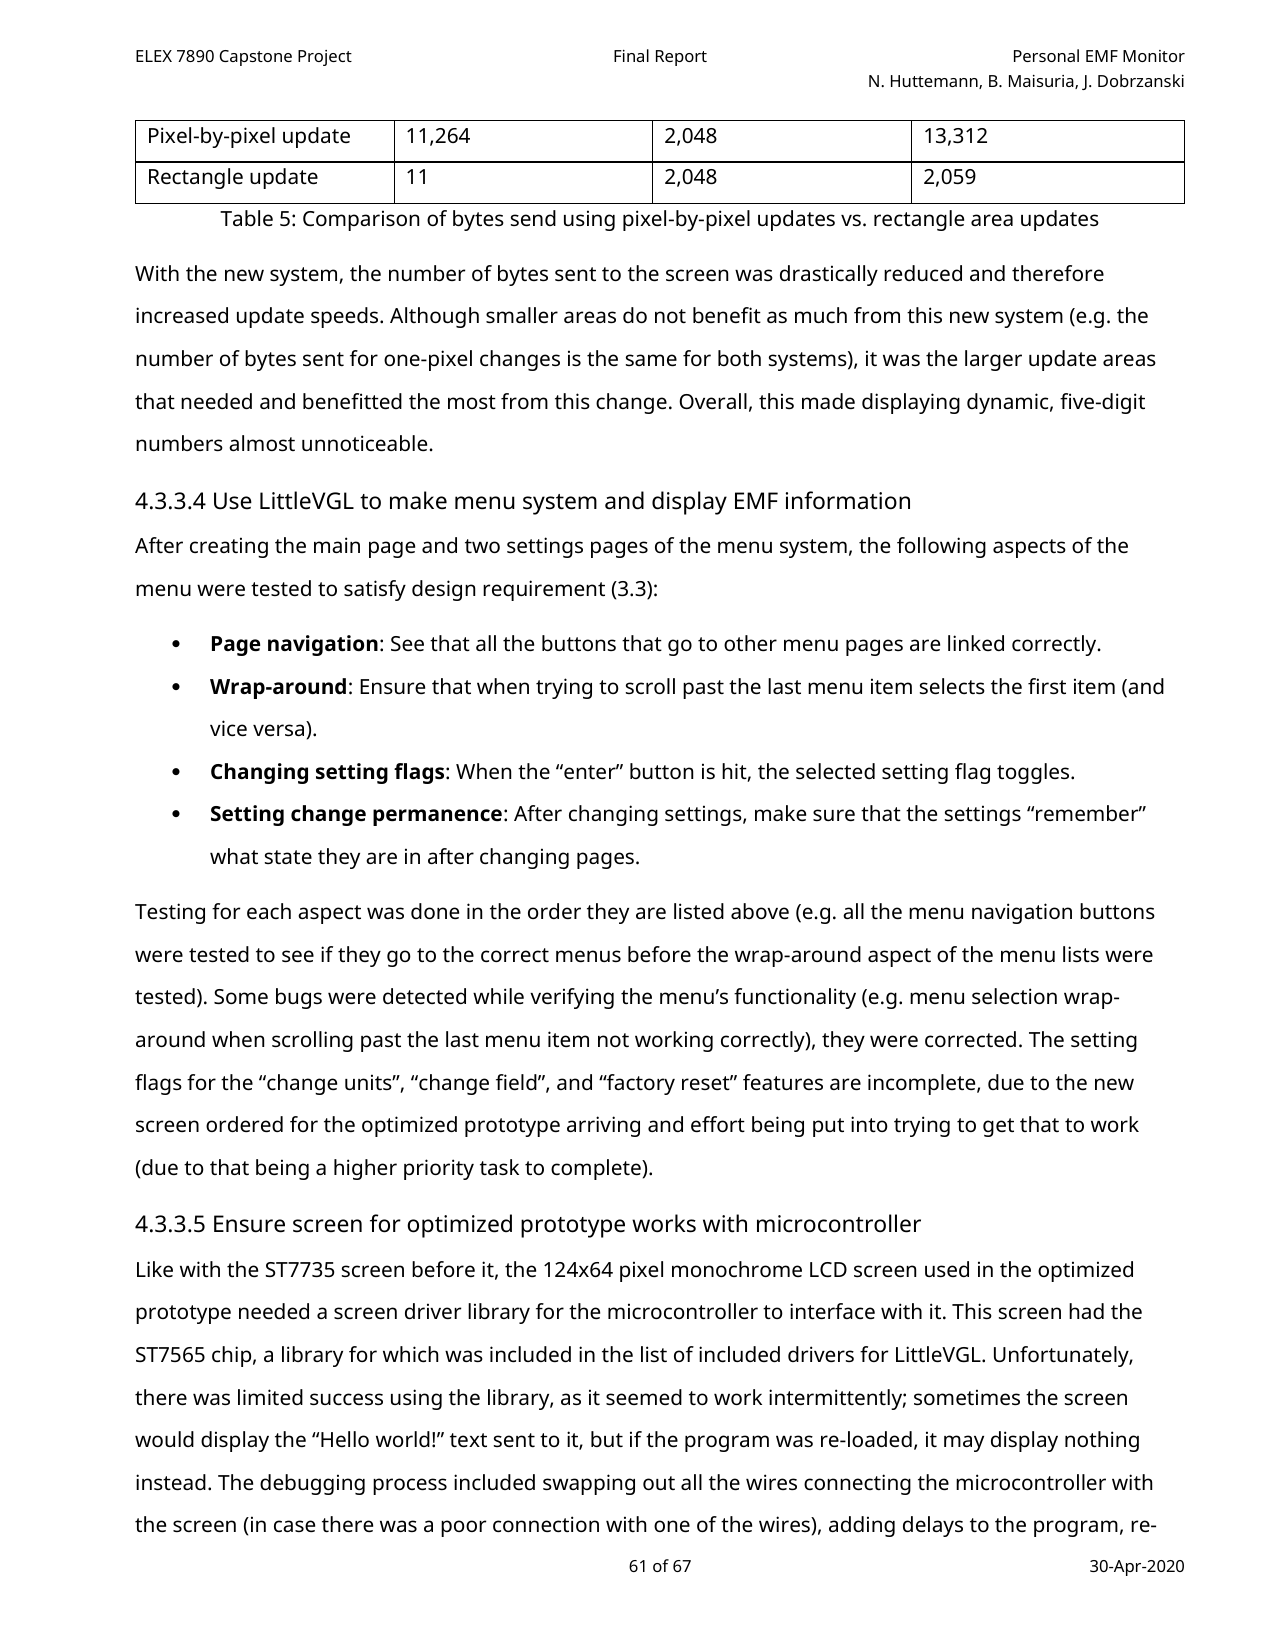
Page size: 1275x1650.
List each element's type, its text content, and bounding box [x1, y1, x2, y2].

text With the new system, the number of bytes sent to the screen was drastically reduced and therefore increased update speeds. Although smaller areas do not benefit as much from this new system (e.g. the number of bytes sent for one-pixel changes is the same for both systems), it was the larger update areas that needed and benefitted the most from this change. Overall, this made displaying dynamic, five-digit numbers almost unnoticeable. [135, 259, 1185, 458]
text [135, 1255, 1185, 1539]
text Testing for each aspect was done in the order they are listed above (e.g. all the menu navigation buttons were tested to see if they go to the correct menus before the wrap-around aspect of the menu lists were tested). Some bugs were detected while verifying the menu’s functionality (e.g. menu selection wrap-around when scrolling past the last menu item not working correctly), they were corrected. The setting flags for the “change units”, “change field”, and “factory reset” features are incomplete, due to the new screen ordered for the optimized prototype arriving and effort being put into trying to get that to work (due to that being a higher priority task to complete). [135, 897, 1185, 1181]
list Wrap-around: Ensure that when trying to scroll past the last menu item selects the first item (and vice versa). [172, 672, 1185, 743]
subtitle 4.3.3.5 Ensure screen for optimized prototype works with microcontroller [135, 1208, 1185, 1239]
table_cell 13,312 [912, 121, 1184, 161]
subtitle 4.3.3.4 Use LittleVGL to make menu system and display EMF information [135, 484, 1185, 516]
table_cell 2,048 [653, 163, 911, 203]
text After creating the main page and two settings pages of the menu system, the following aspects of the menu were tested to satisfy design requirement (3.3): [135, 531, 1185, 602]
table_cell 2,059 [912, 163, 1184, 203]
table_cell Rectangle update [136, 163, 394, 203]
list Changing setting flags: When the “enter” button is hit, the selected setting flag toggles. [172, 757, 1185, 785]
table_cell 11,264 [395, 121, 652, 161]
table_cell 2,048 [653, 121, 911, 161]
text Table 5: Comparison of bytes send using pixel-by-pixel updates vs. rectangle area updates [135, 204, 1185, 232]
table_cell 11 [395, 163, 652, 203]
list Setting change permanence: After changing settings, make sure that the settings “remember” what state they are in after changing pages. [172, 799, 1185, 871]
list Page navigation: See that all the buttons that go to other menu pages are linked correctly. [172, 629, 1185, 658]
table_cell Pixel-by-pixel update [136, 121, 394, 161]
